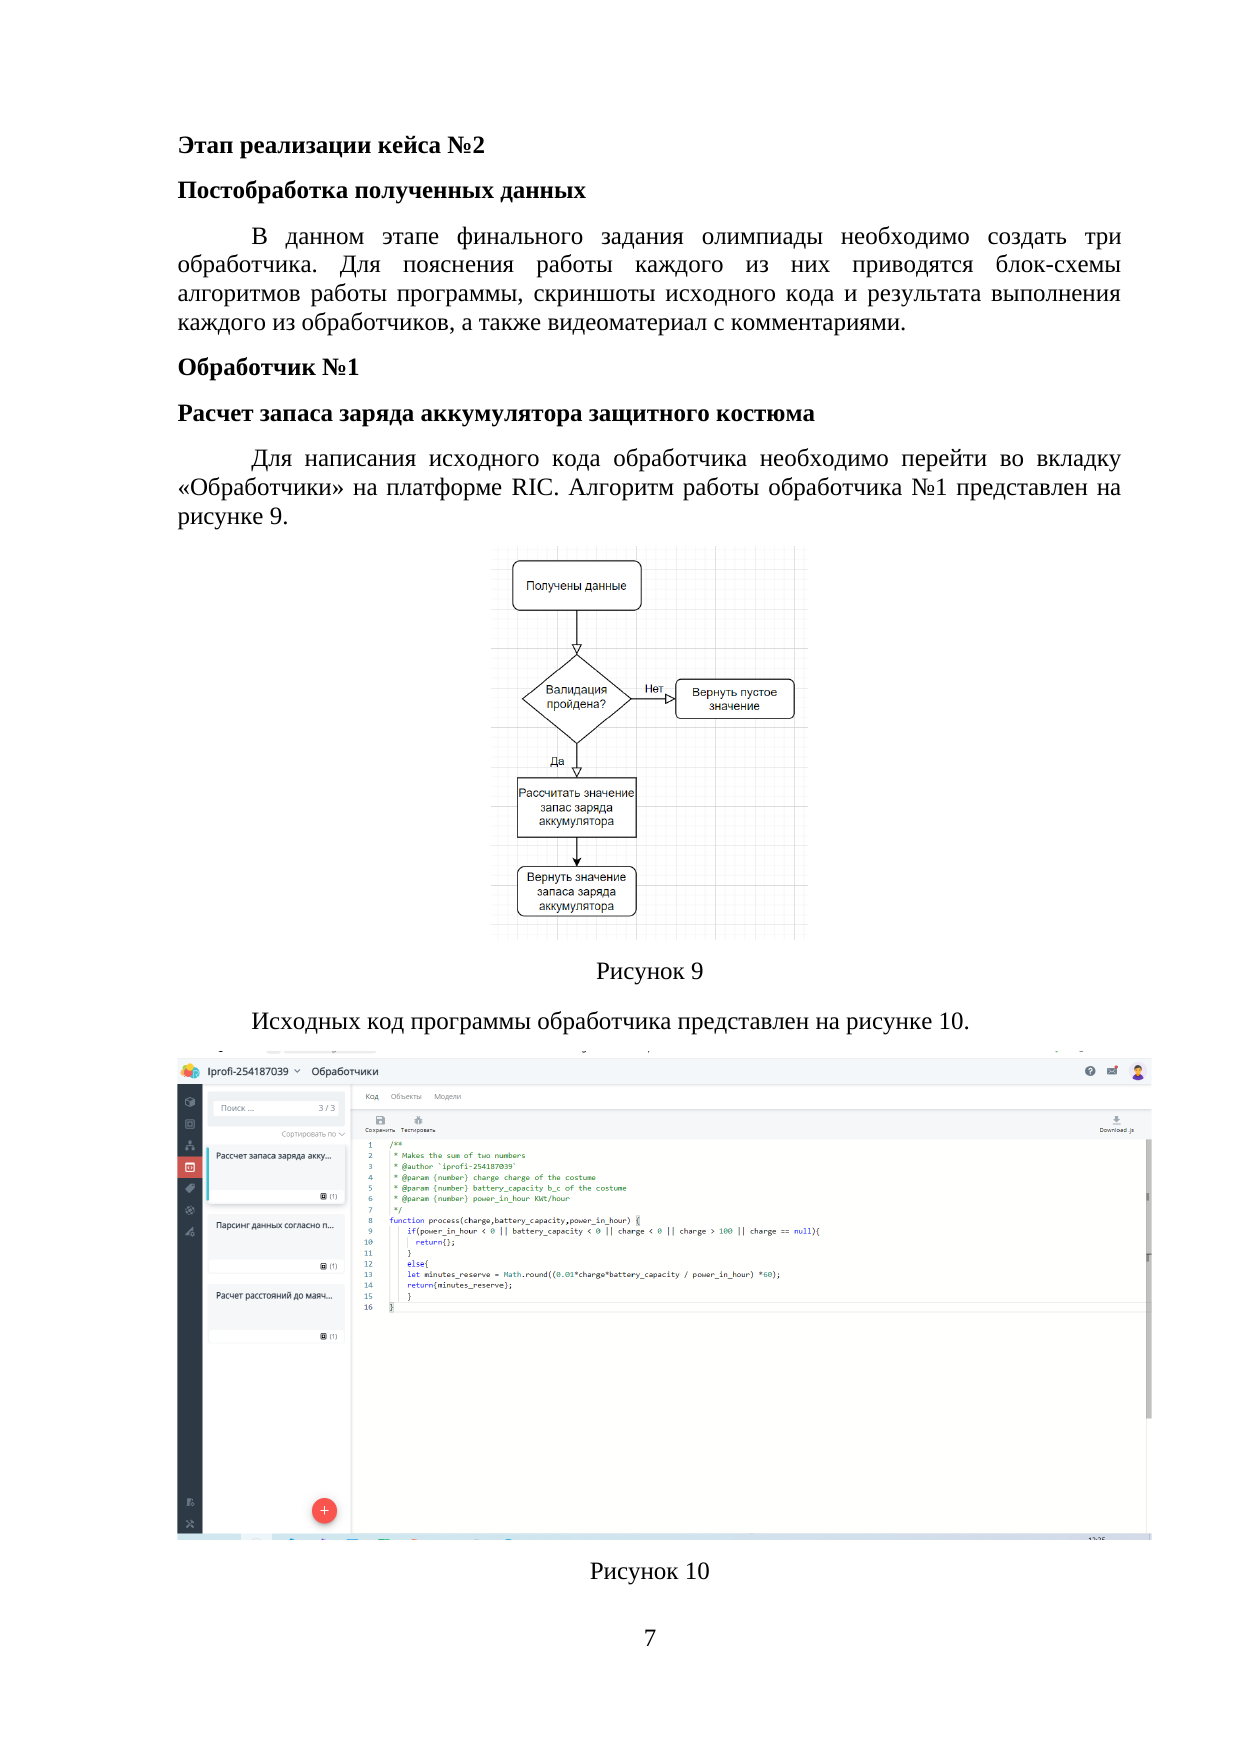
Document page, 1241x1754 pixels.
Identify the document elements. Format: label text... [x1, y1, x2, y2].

text Этап реализации кейса №2 [177, 130, 1122, 159]
picture [177, 1051, 1152, 1540]
picture [491, 546, 809, 940]
text Рисунок 9 [177, 956, 1122, 985]
text Обработчик №1 [177, 352, 1122, 381]
text Расчет запаса заряда аккумулятора защитного костюма [177, 398, 1122, 427]
text Постобработка полученных данных [177, 175, 1122, 204]
text Для написания исходного кода обработчика необходимо перейти во вкладку «Обработчики» на платформе RIC. Алгоритм работы обработчика №1 представлен на рисунке 9. [177, 443, 1122, 529]
text В данном этапе финального задания олимпиады необходимо создать три обработчика. Для пояснения работы каждого из них приводятся блок-схемы алгоритмов работы программы, скриншоты исходного кода и результата выполнения каждого из обработчиков, а также видеоматериал с комментариями. [177, 221, 1122, 336]
text Рисунок 10 [177, 1556, 1122, 1585]
text Исходных код программы обработчика представлен на рисунке 10. [177, 1006, 1122, 1034]
